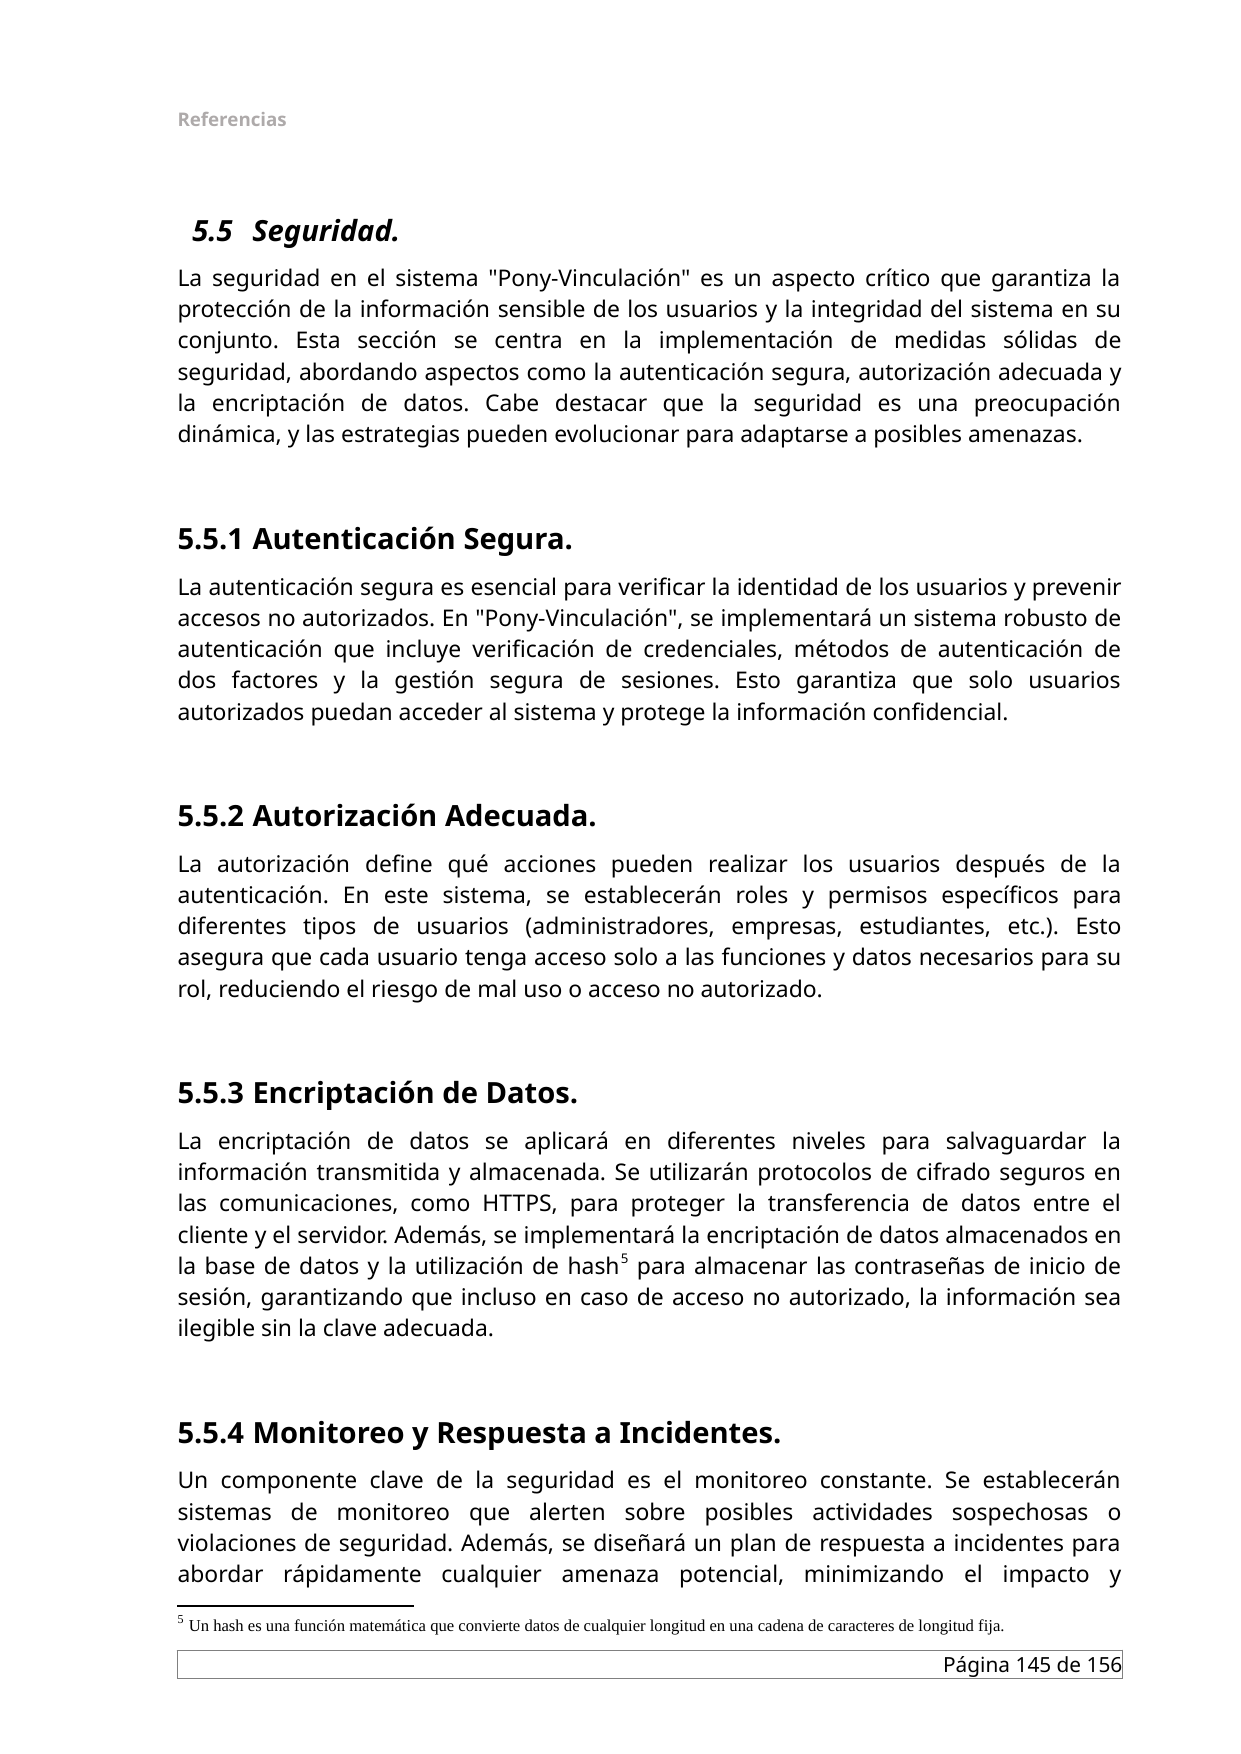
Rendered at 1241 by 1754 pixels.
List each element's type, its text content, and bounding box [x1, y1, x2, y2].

subtitle Encriptación de Datos. [177, 1073, 1122, 1112]
text La autorización define qué acciones pueden realizar los usuarios después de la autenticación. En este sistema, se establecerán roles y permisos específicos para diferentes tipos de usuarios (administradores, empresas, estudiantes, etc.). Esto asegura que cada usuario tenga acceso solo a las funciones y datos necesarios para su rol, reduciendo el riesgo de mal uso o acceso no autorizado. [177, 848, 1122, 1004]
subtitle Autenticación Segura. [177, 518, 1122, 558]
subtitle Monitoreo y Respuesta a Incidentes. [177, 1412, 1122, 1452]
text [177, 1464, 1122, 1589]
text La autenticación segura es esencial para verificar la identidad de los usuarios y prevenir accesos no autorizados. En "Pony-Vinculación", se implementará un sistema robusto de autenticación que incluye verificación de credenciales, métodos de autenticación de dos factores y la gestión segura de sesiones. Esto garantiza que solo usuarios autorizados puedan acceder al sistema y protege la información confidencial. [177, 570, 1122, 727]
subtitle Seguridad. [192, 210, 1122, 249]
subtitle Autorización Adecuada. [177, 795, 1122, 835]
text La encriptación de datos se aplicará en diferentes niveles para salvaguardar la información transmitida y almacenada. Se utilizarán protocolos de cifrado seguros en las comunicaciones, como HTTPS, para proteger la transferencia de datos entre el cliente y el servidor. Además, se implementará la encriptación de datos almacenados en la base de datos y la utilización de hash para almacenar las contraseñas de inicio de sesión, garantizando que incluso en caso de acceso no autorizado, la información sea ilegible sin la clave adecuada. [177, 1125, 1122, 1343]
text La seguridad en el sistema "Pony-Vinculación" es un aspecto crítico que garantiza la protección de la información sensible de los usuarios y la integridad del sistema en su conjunto. Esta sección se centra en la implementación de medidas sólidas de seguridad, abordando aspectos como la autenticación segura, autorización adecuada y la encriptación de datos. Cabe destacar que la seguridad es una preocupación dinámica, y las estrategias pueden evolucionar para adaptarse a posibles amenazas. [177, 262, 1122, 449]
